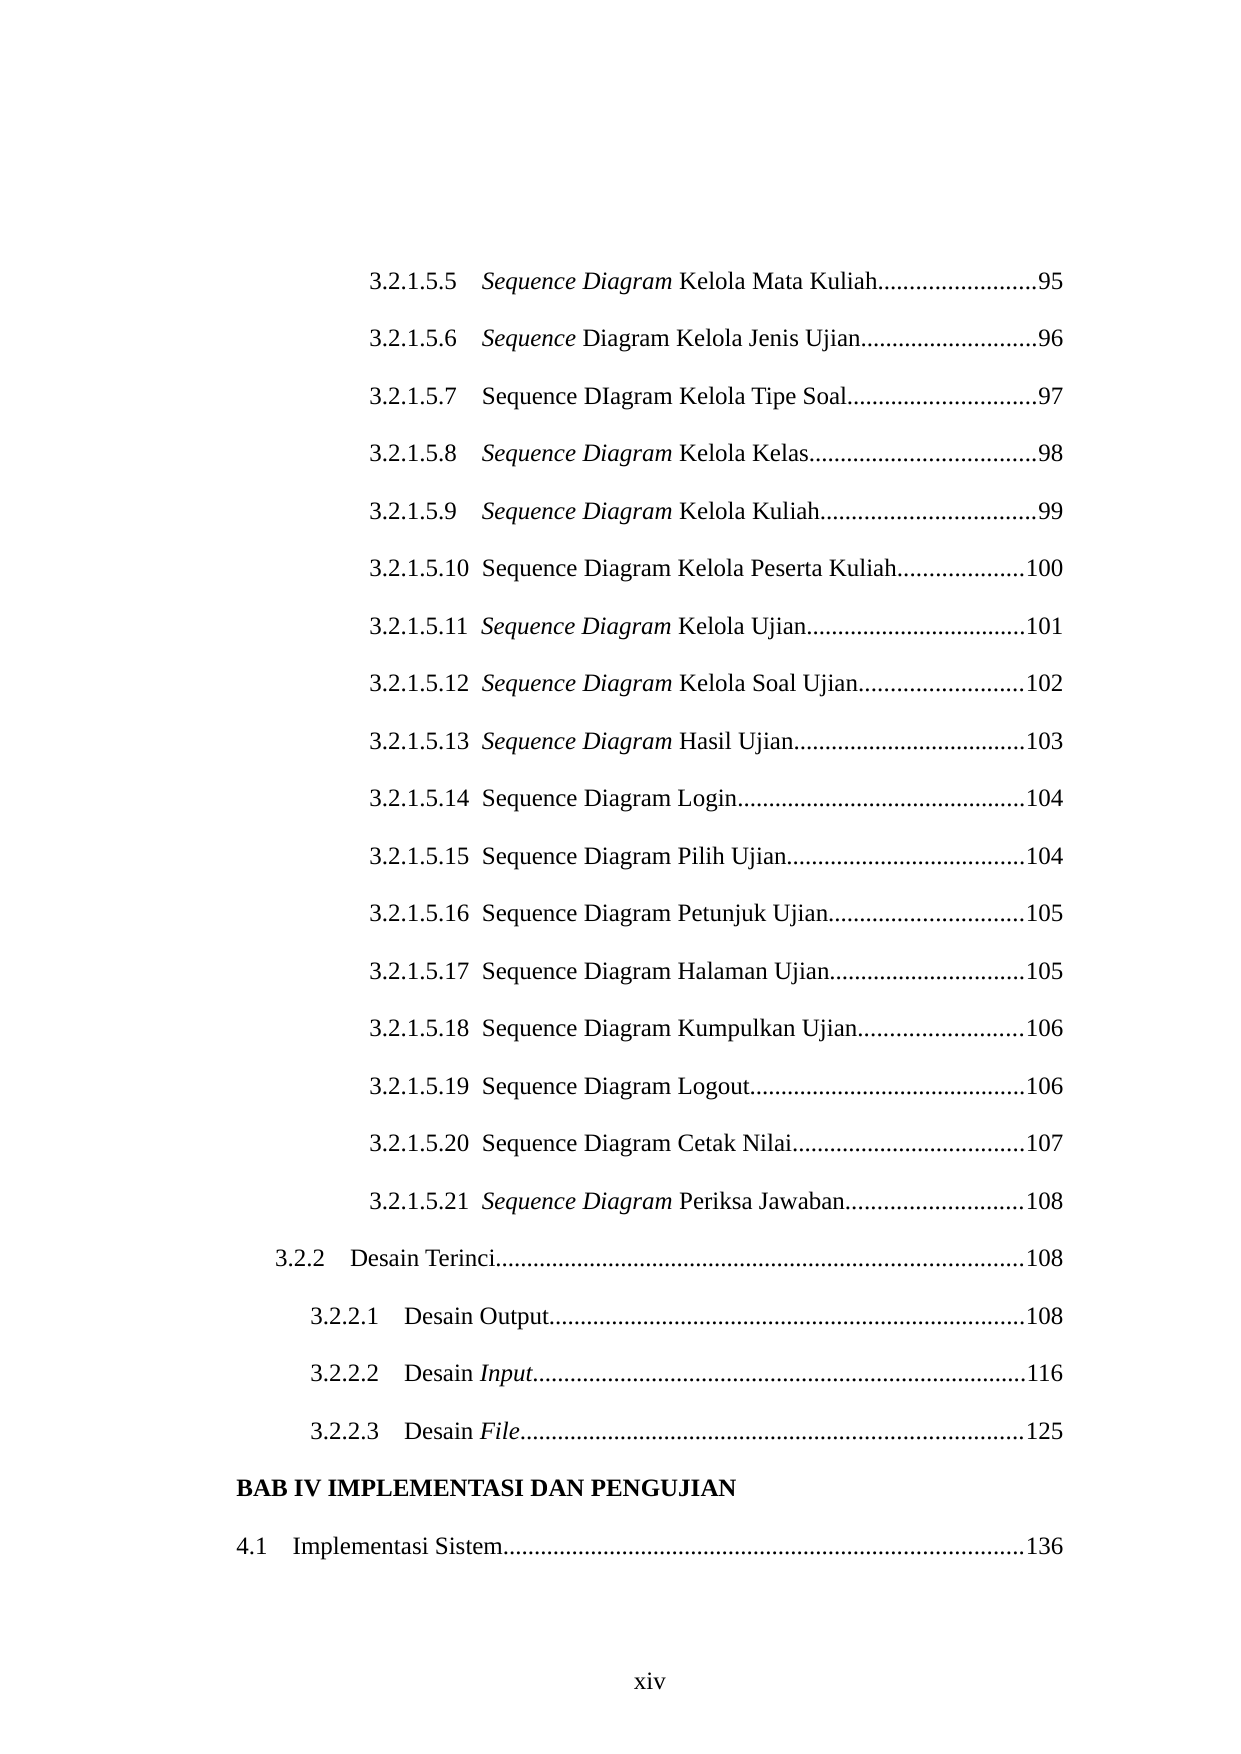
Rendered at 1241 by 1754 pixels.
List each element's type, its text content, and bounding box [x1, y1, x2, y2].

text 3.2.1.5.21 Sequence Diagram Periksa Jawaban 108 [236, 1186, 1063, 1214]
text 3.2.1.5.19 Sequence Diagram Logout 106 [236, 1071, 1063, 1099]
text 3.2.2.3 Desain File 125 [236, 1416, 1063, 1444]
text 3.2.1.5.12 Sequence Diagram Kelola Soal Ujian 102 [236, 668, 1063, 697]
text 3.2.1.5.18 Sequence Diagram Kumpulkan Ujian 106 [236, 1013, 1063, 1042]
text 3.2.1.5.13 Sequence Diagram Hasil Ujian 103 [236, 726, 1063, 754]
text 3.2.2.2 Desain Input 116 [236, 1358, 1063, 1387]
text 3.2.1.5.10 Sequence Diagram Kelola Peserta Kuliah 100 [236, 553, 1063, 582]
text 3.2.1.5.7 Sequence DIagram Kelola Tipe Soal 97 [236, 381, 1063, 409]
text 3.2.1.5.11 Sequence Diagram Kelola Ujian 101 [236, 611, 1063, 639]
text 3.2.1.5.5 Sequence Diagram Kelola Mata Kuliah 95 [236, 266, 1063, 294]
text BAB IV IMPLEMENTASI DAN PENGUJIAN [236, 1473, 1063, 1502]
text 3.2.2 Desain Terinci 108 [236, 1243, 1063, 1272]
text 3.2.1.5.20 Sequence Diagram Cetak Nilai 107 [236, 1128, 1063, 1157]
text 3.2.1.5.16 Sequence Diagram Petunjuk Ujian 105 [236, 898, 1063, 927]
text 3.2.1.5.9 Sequence Diagram Kelola Kuliah 99 [236, 496, 1063, 524]
text 3.2.2.1 Desain Output 108 [236, 1301, 1063, 1329]
text 3.2.1.5.14 Sequence Diagram Login 104 [236, 783, 1063, 812]
text 3.2.1.5.8 Sequence Diagram Kelola Kelas 98 [236, 438, 1063, 467]
text 3.2.1.5.17 Sequence Diagram Halaman Ujian 105 [236, 956, 1063, 984]
text 4.1 Implementasi Sistem 136 [236, 1531, 1063, 1559]
text 3.2.1.5.6 Sequence Diagram Kelola Jenis Ujian 96 [236, 323, 1063, 352]
text 3.2.1.5.15 Sequence Diagram Pilih Ujian 104 [236, 841, 1063, 869]
